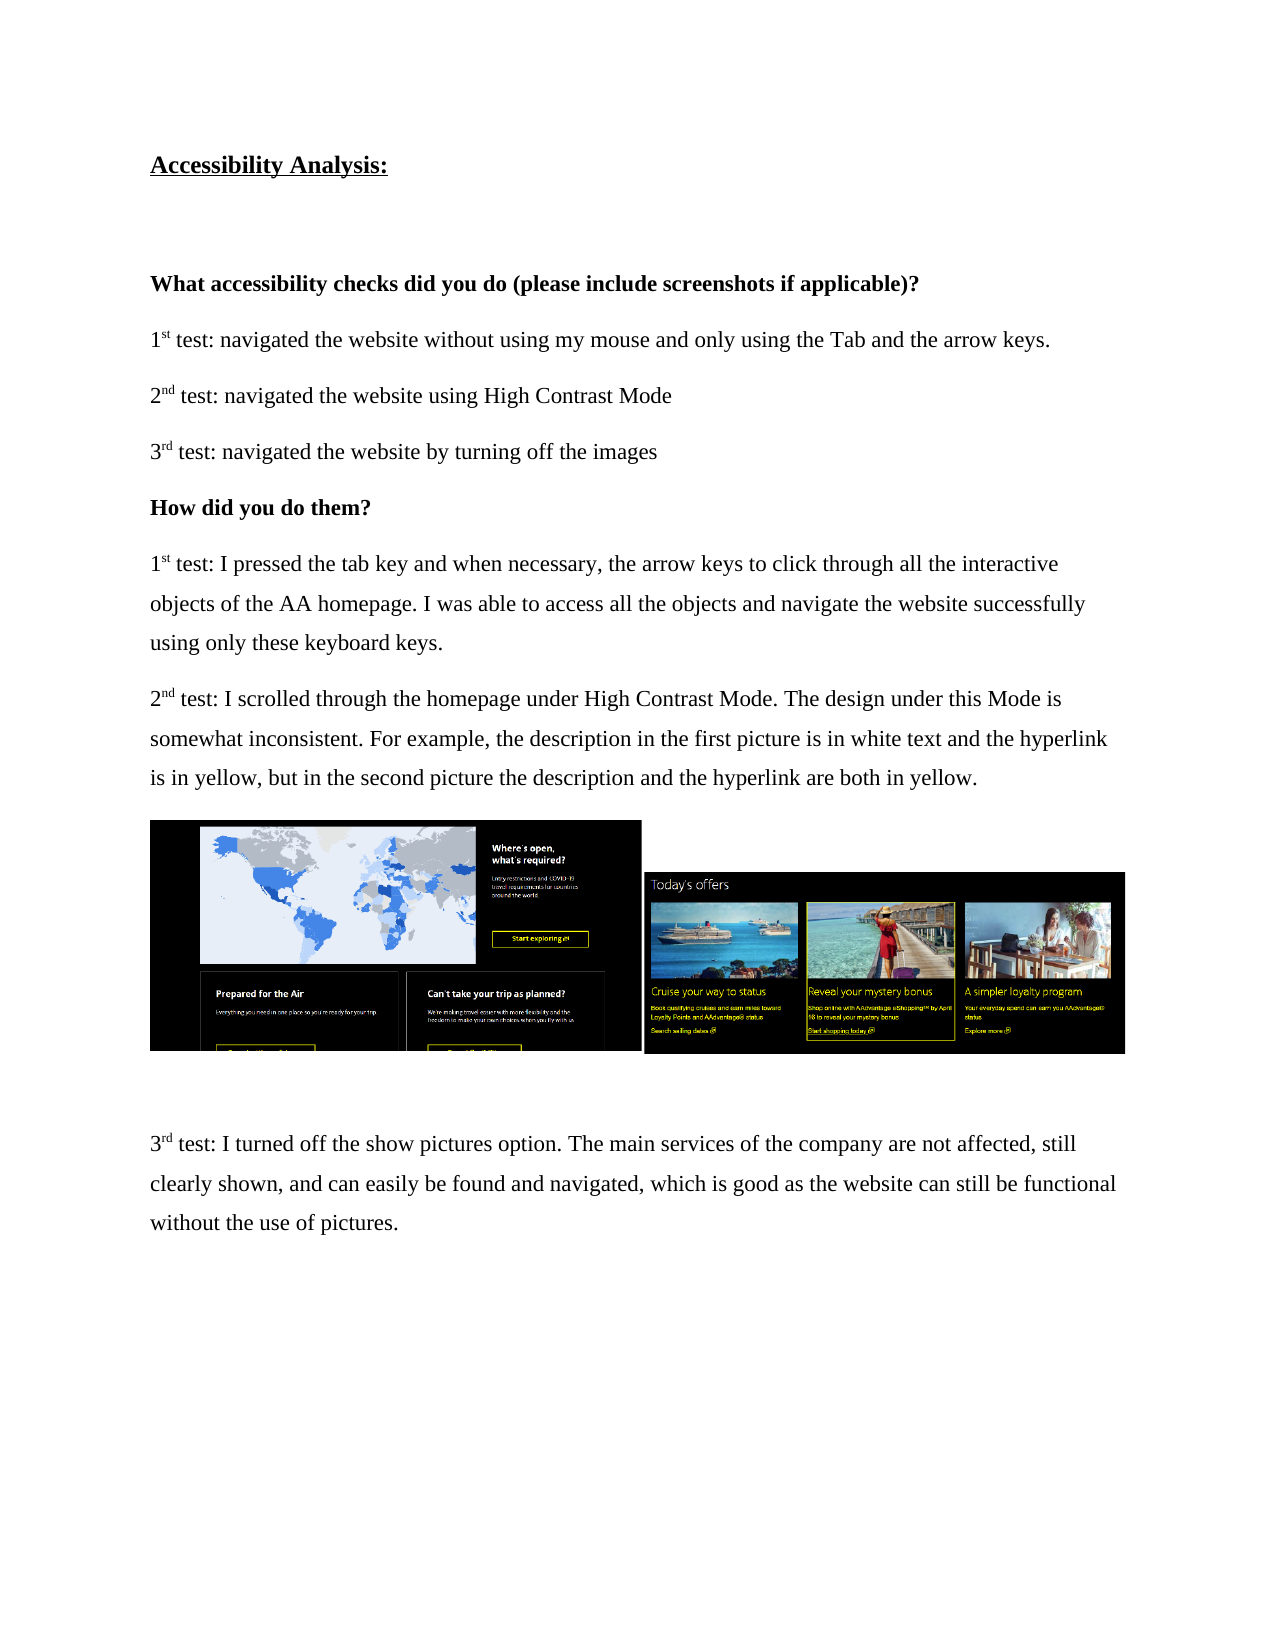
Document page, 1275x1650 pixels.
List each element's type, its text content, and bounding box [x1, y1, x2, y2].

picture [150, 820, 642, 1051]
text 3rd test: navigated the website by turning off the images [150, 438, 1125, 464]
text How did you do them? [150, 494, 1125, 521]
text 2nd test: navigated the website using High Contrast Mode [150, 382, 1125, 408]
picture [644, 872, 1125, 1054]
text 3rd test: I turned off the show pictures option. The main services of the company are not affected, still clearly shown, and can easily be found and navigated, which is good as the website can still be functional without the use of pictures. [150, 1130, 1125, 1236]
text 1st test: I pressed the tab key and when necessary, the arrow keys to click through all the interactive objects of the AA homepage. I was able to access all the objects and navigate the website successfully using only these keyboard keys. [150, 550, 1125, 656]
text Accessibility Analysis: [150, 150, 1125, 179]
text 1st test: navigated the website without using my mouse and only using the Tab and the arrow keys. [150, 326, 1125, 352]
text 2nd test: I scrolled through the homepage under High Contrast Mode. The design under this Mode is somewhat inconsistent. For example, the description in the first picture is in white text and the hyperlink is in yellow, but in the second picture the description and the hyperlink are both in yellow. [150, 685, 1125, 791]
text What accessibility checks did you do (please include screenshots if applicable)? [150, 269, 1125, 296]
